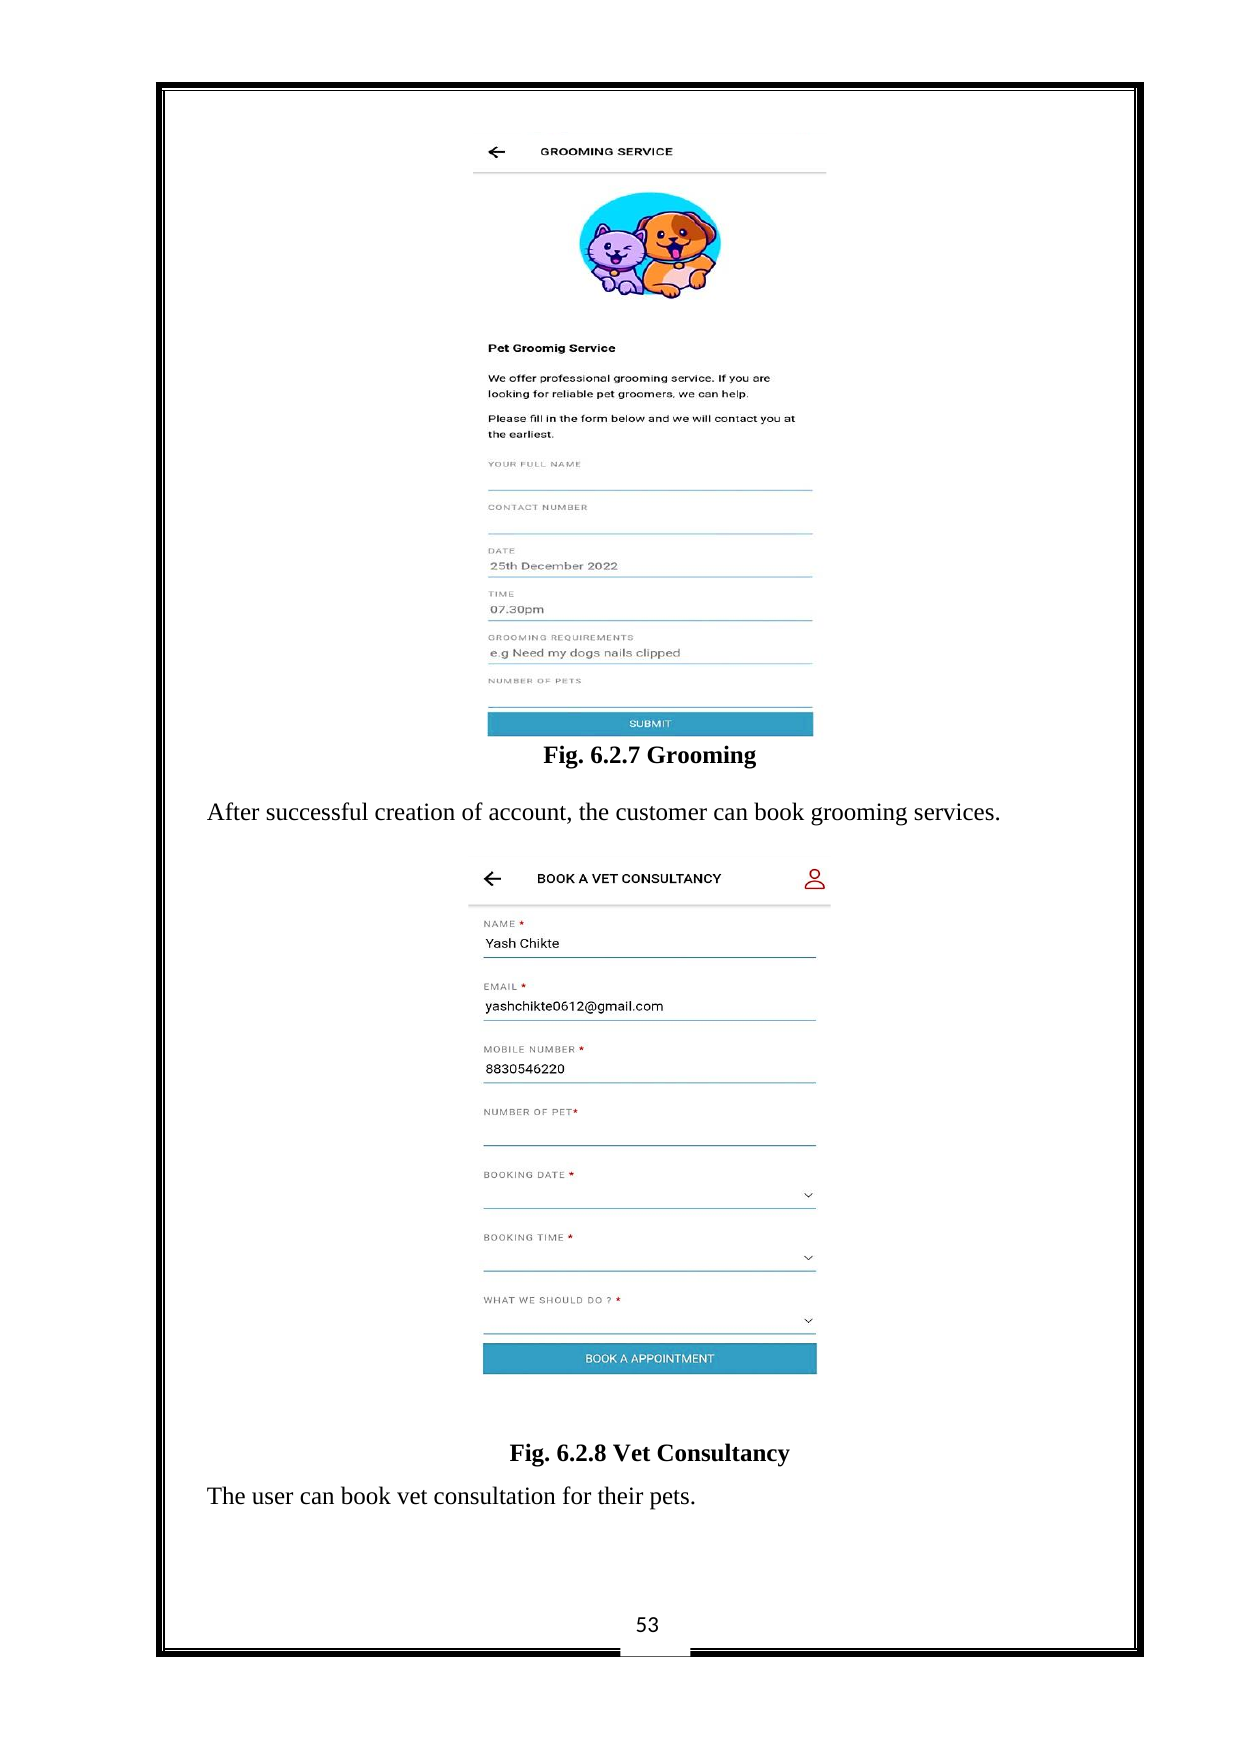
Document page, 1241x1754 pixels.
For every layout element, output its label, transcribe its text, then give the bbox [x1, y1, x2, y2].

text After successful creation of account, the customer can book grooming services. [207, 797, 1093, 826]
text The user can book vet consultation for their pets. [207, 1481, 1093, 1509]
picture [468, 855, 831, 1381]
text Fig. 6.2.7 Grooming [207, 740, 1093, 769]
text Fig. 6.2.8 Vet Consultancy [207, 1438, 1093, 1466]
picture [473, 132, 827, 740]
